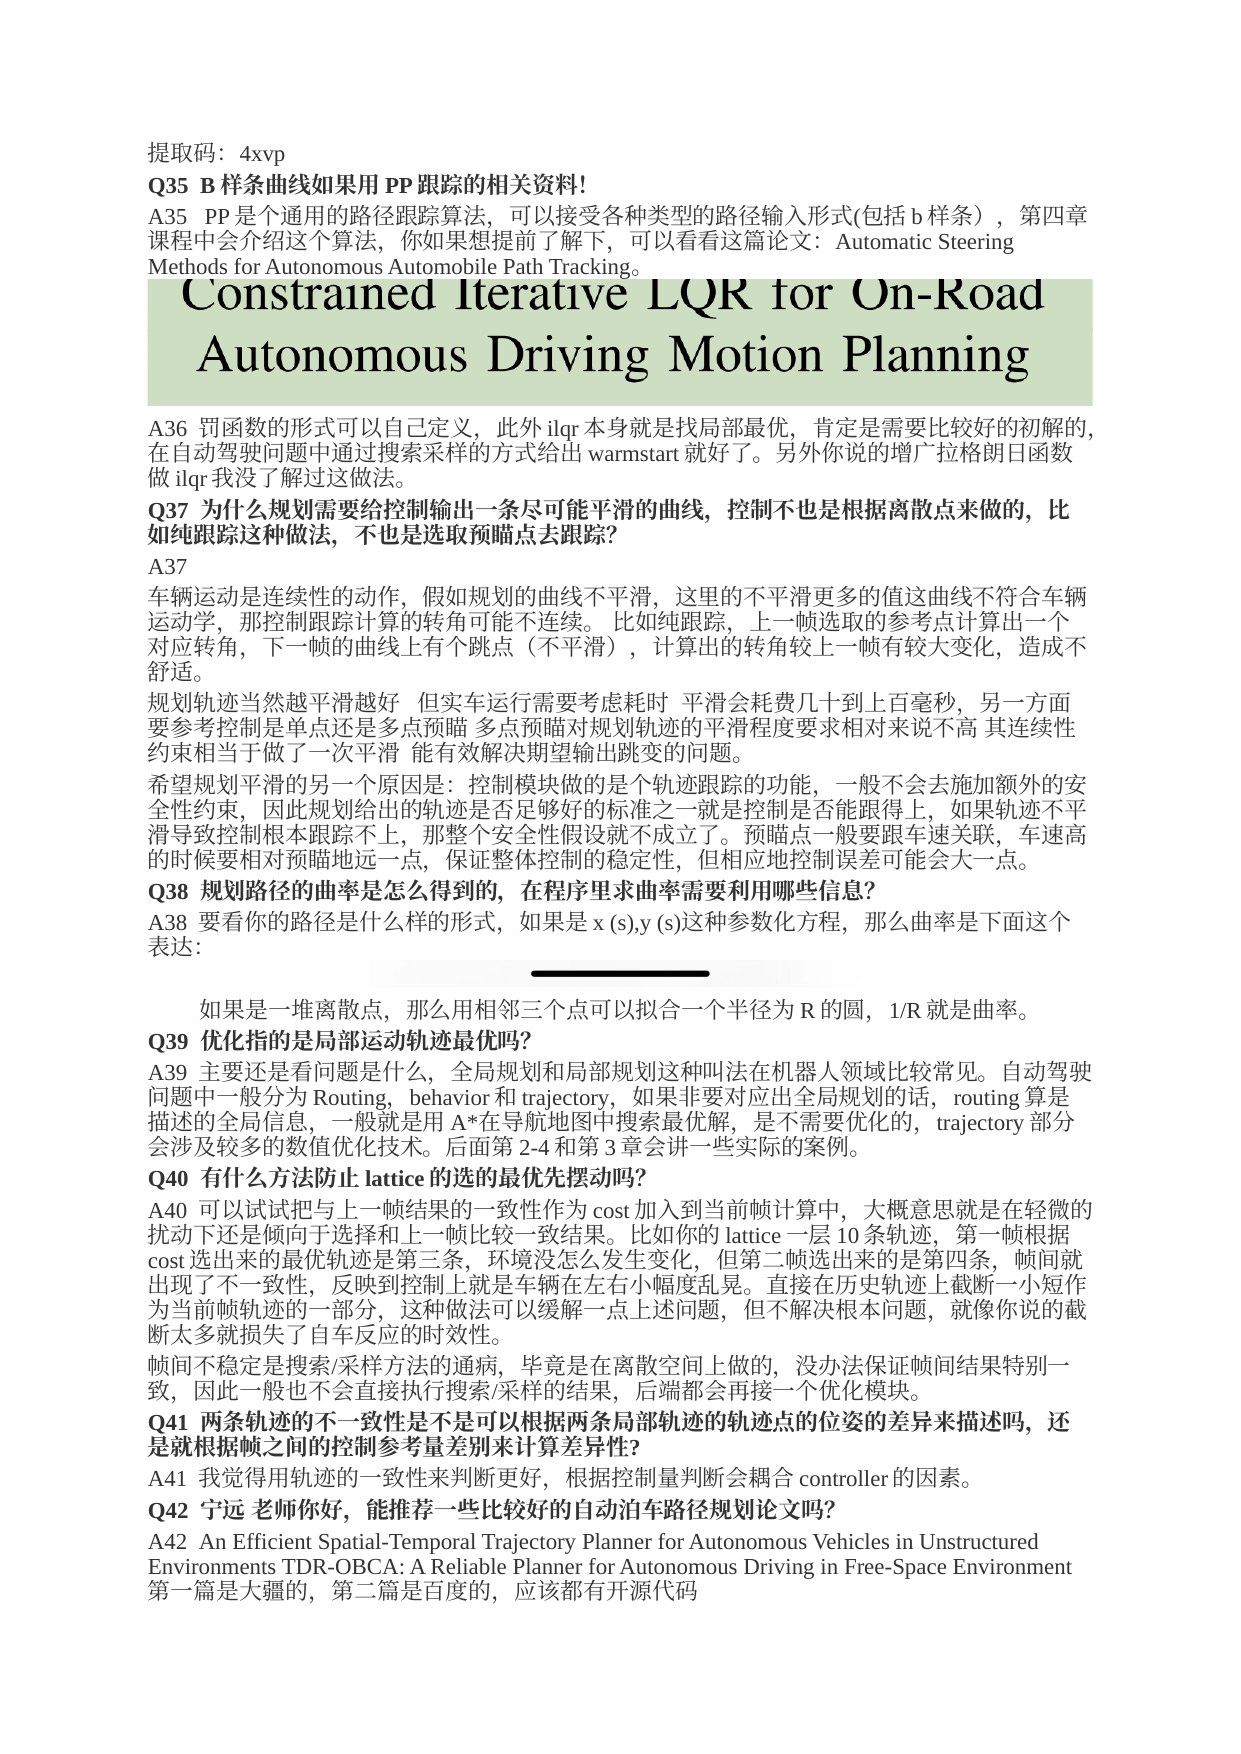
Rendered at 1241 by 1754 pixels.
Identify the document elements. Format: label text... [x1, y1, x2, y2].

text A39 主要还是看问题是什么，全局规划和局部规划这种叫法在机器人领域比较常见。自动驾驶问题中一般分为Routing，behavior和trajectory，如果非要对应出全局规划的话，routing算是描述的全局信息，一般就是用A*在导航地图中搜索最优解，是不需要优化的，trajectory部分会涉及较多的数值优化技术。后面第2-4和第3章会讲一些实际的案例。 [148, 1061, 1093, 1161]
text A40 可以试试把与上一帧结果的一致性作为cost加入到当前帧计算中，大概意思就是在轻微的扰动下还是倾向于选择和上一帧比较一致结果。比如你的lattice一层10条轨迹，第一帧根据cost选出来的最优轨迹是第三条，环境没怎么发生变化，但第二帧选出来的是第四条，帧间就出现了不一致性，反映到控制上就是车辆在左右小幅度乱晃。直接在历史轨迹上截断一小短作为当前帧轨迹的一部分，这种做法可以缓解一点上述问题，但不解决根本问题，就像你说的截断太多就损失了自车反应的时效性。 [148, 1198, 1093, 1348]
text A42 An Efficient Spatial-Temporal Trajectory Planner for Autonomous Vehicles in Unstructured Environments TDR-OBCA: A Reliable Planner for Autonomous Driving in Free-Space Environment 第一篇是大疆的，第二篇是百度的，应该都有开源代码 [148, 1529, 1093, 1604]
text A36 罚函数的形式可以自己定义，此外ilqr本身就是找局部最优，肯定是需要比较好的初解的，在自动驾驶问题中通过搜索采样的方式给出warmstart就好了。另外你说的增广拉格朗日函数做ilqr我没了解过这做法。 [148, 417, 1093, 492]
text Q42 宁远 老师你好，能推荐一些比较好的自动泊车路径规划论文吗？ [148, 1498, 1093, 1523]
text 帧间不稳定是搜索/采样方法的通病，毕竟是在离散空间上做的，没办法保证帧间结果特别一致，因此一般也不会直接执行搜索/采样的结果，后端都会再接一个优化模块。 [148, 1354, 1093, 1404]
text A37 [148, 554, 1093, 579]
text Q41 两条轨迹的不一致性是不是可以根据两条局部轨迹的轨迹点的位姿的差异来描述吗，还是就根据帧之间的控制参考量差别来计算差异性? [148, 1411, 1093, 1461]
picture [369, 960, 871, 987]
text 车辆运动是连续性的动作，假如规划的曲线不平滑，这里的不平滑更多的值这曲线不符合车辆运动学，那控制跟踪计算的转角可能不连续。 比如纯跟踪，上一帧选取的参考点计算出一个对应转角，下一帧的曲线上有个跳点（不平滑），计算出的转角较上一帧有较大变化，造成不舒适。 [148, 586, 1093, 686]
text Q39 优化指的是局部运动轨迹最优吗？ [148, 1029, 1093, 1054]
text A35 PP是个通用的路径跟踪算法，可以接受各种类型的路径输入形式(包括b样条），第四章课程中会介绍这个算法，你如果想提前了解下，可以看看这篇论文：Automatic Steering Methods for Autonomous Automobile Path Tracking。 [148, 204, 1093, 279]
text A41 我觉得用轨迹的一致性来判断更好，根据控制量判断会耦合controller的因素。 [148, 1467, 1093, 1492]
text 提取码：4xvp [148, 142, 1093, 167]
text 如果是一堆离散点，那么用相邻三个点可以拟合一个半径为R的圆，1/R就是曲率。 [148, 998, 1093, 1023]
text 规划轨迹当然越平滑越好 但实车运行需要考虑耗时 平滑会耗费几十到上百毫秒，另一方面要参考控制是单点还是多点预瞄 多点预瞄对规划轨迹的平滑程度要求相对来说不高 其连续性约束相当于做了一次平滑 能有效解决期望输出跳变的问题。 [148, 692, 1093, 767]
text Q38 规划路径的曲率是怎么得到的，在程序里求曲率需要利用哪些信息？ [148, 879, 1093, 904]
text Q35 B样条曲线如果用PP跟踪的相关资料！ [148, 173, 1093, 198]
text A38 要看你的路径是什么样的形式，如果是x (s),y (s)这种参数化方程，那么曲率是下面这个表达： [148, 911, 1093, 961]
text 希望规划平滑的另一个原因是：控制模块做的是个轨迹跟踪的功能，一般不会去施加额外的安全性约束，因此规划给出的轨迹是否足够好的标准之一就是控制是否能跟得上，如果轨迹不平滑导致控制根本跟踪不上，那整个安全性假设就不成立了。预瞄点一般要跟车速关联，车速高的时候要相对预瞄地远一点，保证整体控制的稳定性，但相应地控制误差可能会大一点。 [148, 773, 1093, 873]
picture [147, 279, 1093, 406]
text Q37 为什么规划需要给控制输出一条尽可能平滑的曲线，控制不也是根据离散点来做的，比如纯跟踪这种做法，不也是选取预瞄点去跟踪？ [148, 498, 1093, 548]
text Q40 有什么方法防止lattice的选的最优先摆动吗？ [148, 1167, 1093, 1192]
